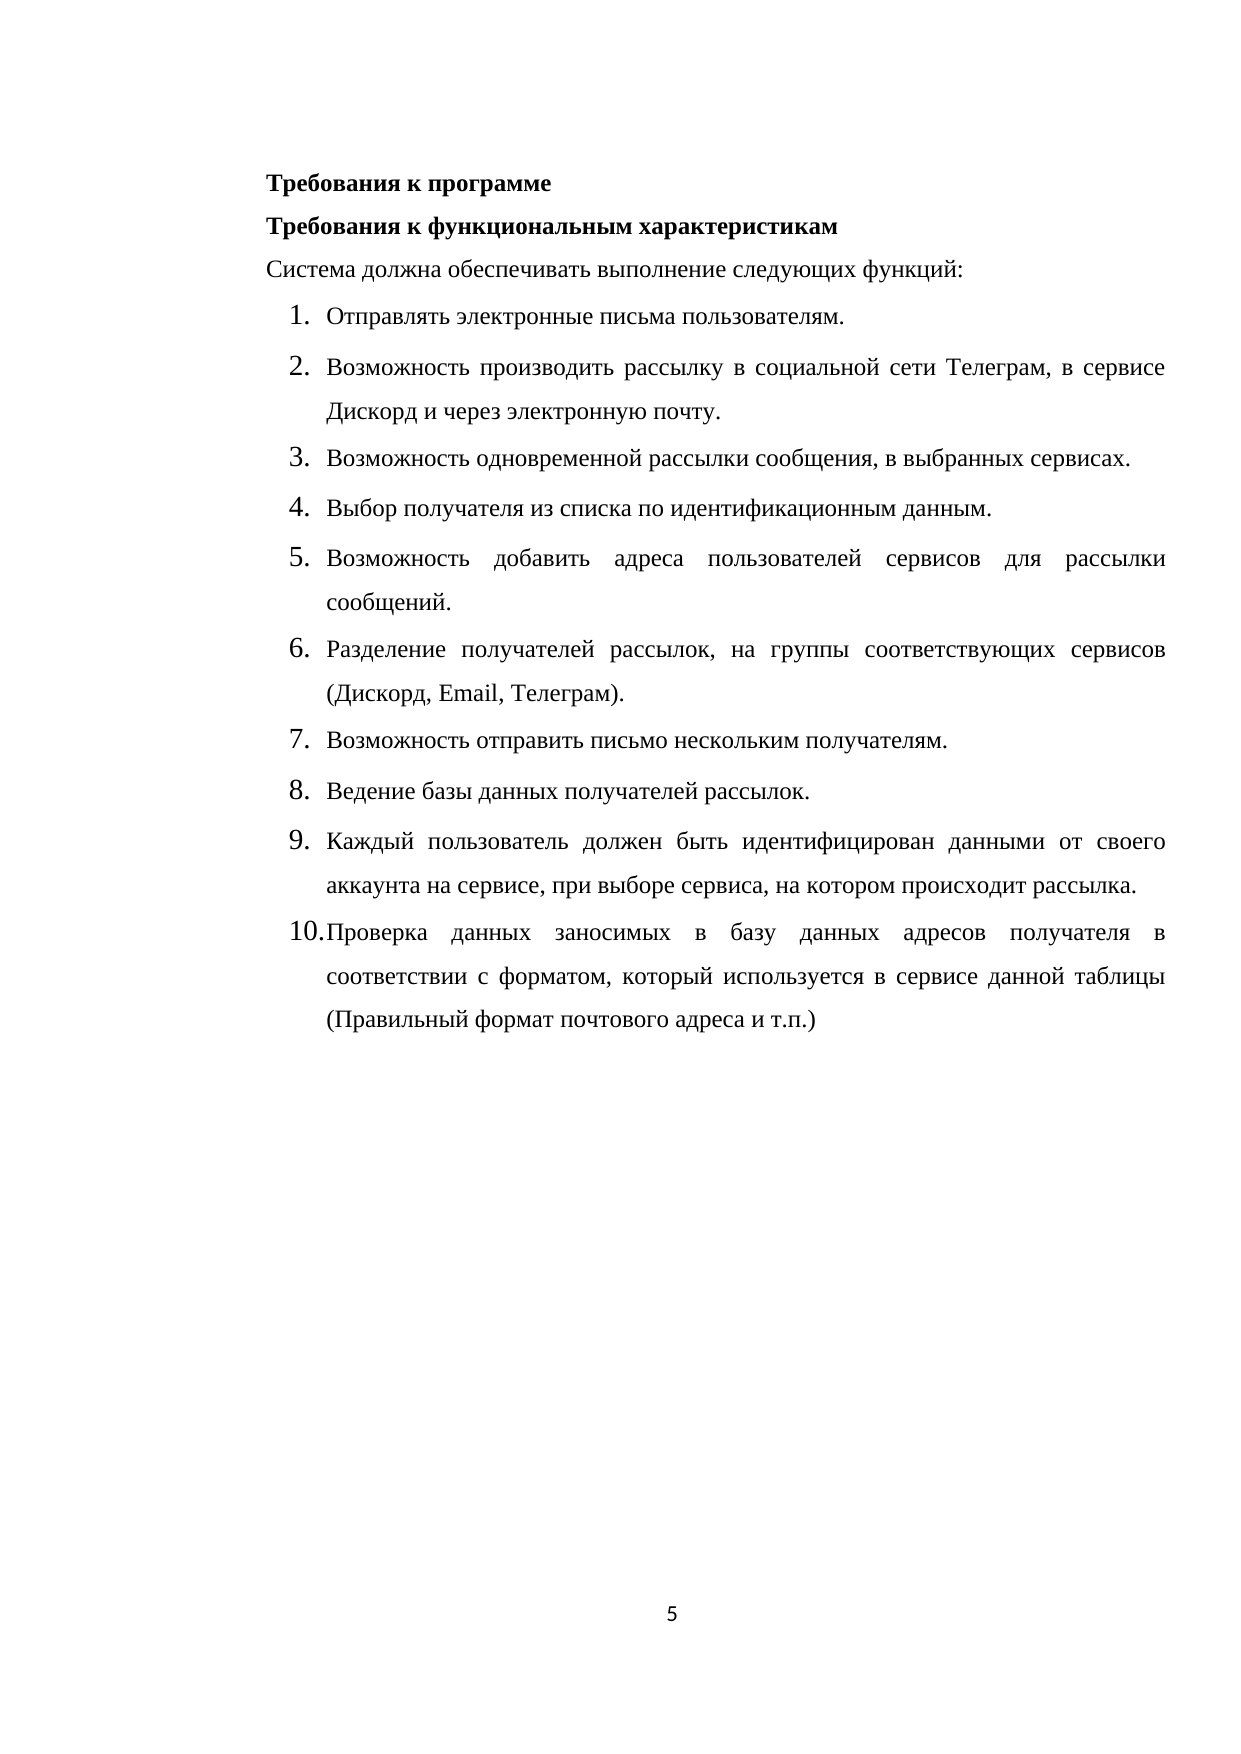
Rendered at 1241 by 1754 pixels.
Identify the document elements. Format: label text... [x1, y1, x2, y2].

list Возможность отправить письмо нескольким получателям. [288, 722, 1167, 755]
list Требования к функциональным характеристикам [177, 211, 1167, 240]
list Разделение получателей рассылок, на группы соответствующих сервисов (Дискорд, Email, Телеграм). [288, 631, 1167, 707]
list Каждый пользователь должен быть идентифицирован данными от своего аккаунта на сервисе, при выборе сервиса, на котором происходит рассылка. [288, 822, 1167, 899]
list Ведение базы данных получателей рассылок. [288, 772, 1167, 805]
list Возможность одновременной рассылки сообщения, в выбранных сервисах. [288, 439, 1167, 472]
list Возможность добавить адреса пользователей сервисов для рассылки сообщений. [288, 539, 1167, 616]
list Проверка данных заносимых в базу данных адресов получателя в соответствии с форматом, который используется в сервисе данной таблицы (Правильный формат почтового адреса и т.п.) [288, 913, 1167, 1033]
list Выбор получателя из списка по идентификационным данным. [288, 489, 1167, 523]
text Требования к программе [177, 168, 1167, 197]
list Возможность производить рассылку в социальной сети Телеграм, в сервисе Дискорд и через электронную почту. [288, 348, 1167, 424]
text Система должна обеспечивать выполнение следующих функций: [177, 254, 1167, 283]
list Отправлять электронные письма пользователям. [288, 297, 1167, 331]
